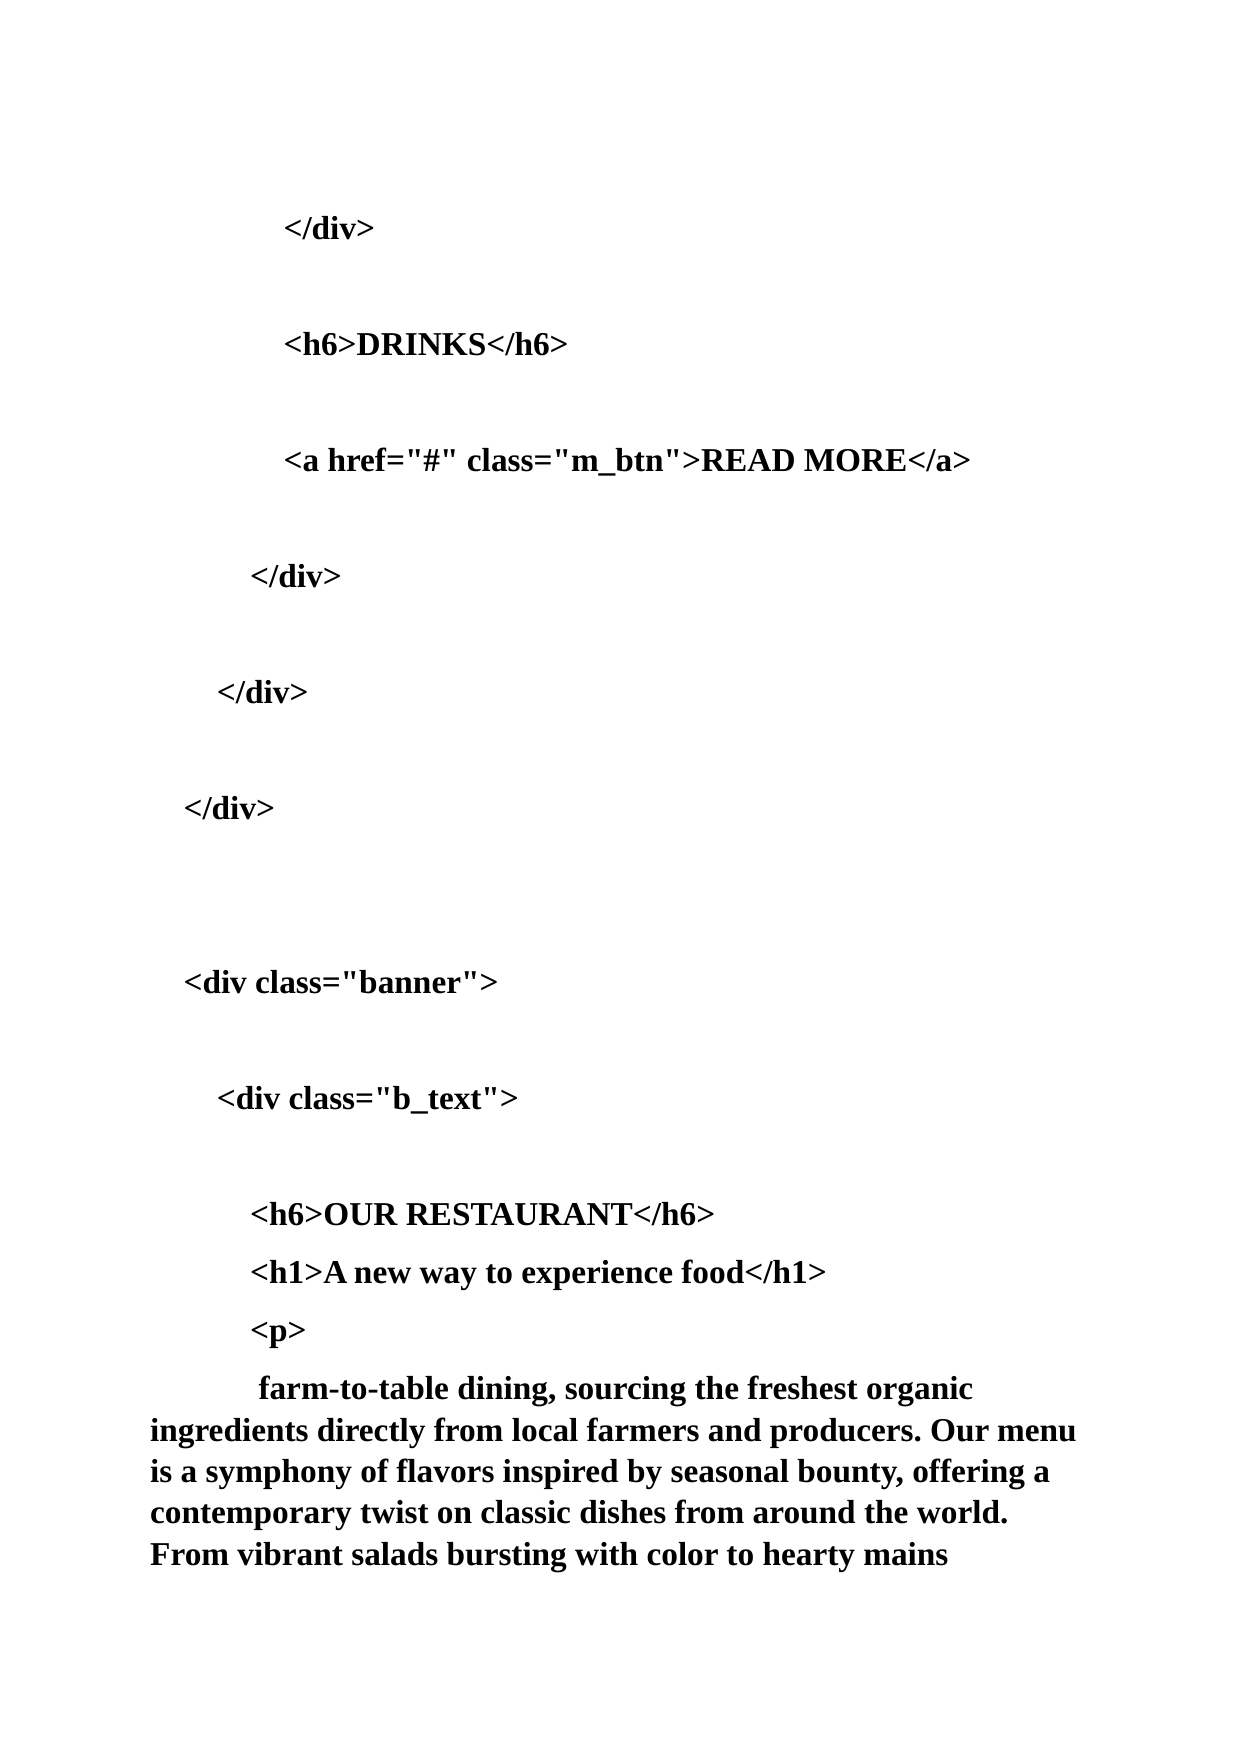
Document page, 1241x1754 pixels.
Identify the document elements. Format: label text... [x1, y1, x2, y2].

text <h1>A new way to experience food</h1> [150, 1252, 1090, 1291]
text <h6>DRINKS</h6> [150, 324, 1090, 362]
text <p> [150, 1310, 1090, 1349]
text <div class="b_text"> [150, 1078, 1090, 1117]
text <h6>OUR RESTAURANT</h6> [150, 1194, 1090, 1233]
text </div> [150, 672, 1090, 711]
text </div> [150, 788, 1090, 827]
text <div class="banner"> [150, 962, 1090, 1001]
text </div> [150, 208, 1090, 246]
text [150, 1368, 1090, 1572]
text <a href="#" class="m_btn">READ MORE</a> [150, 440, 1090, 478]
text </div> [150, 556, 1090, 594]
